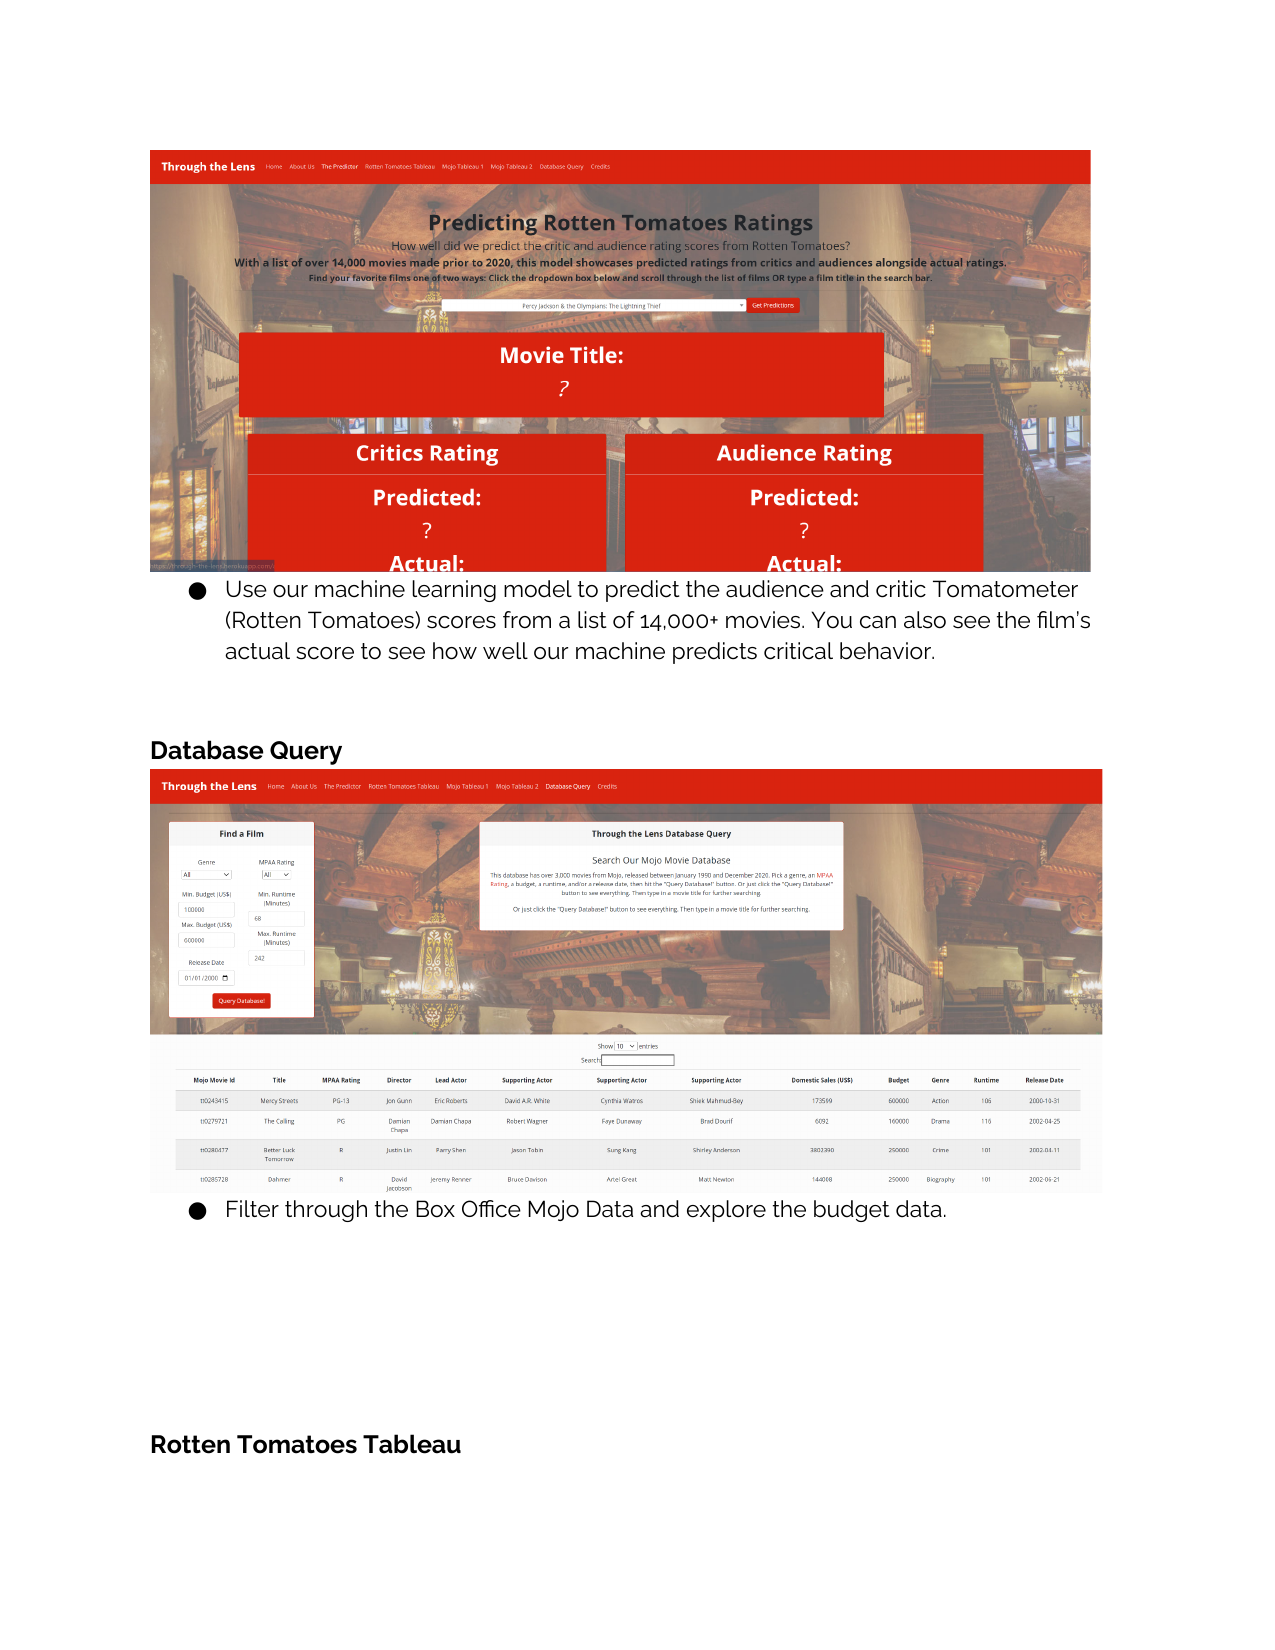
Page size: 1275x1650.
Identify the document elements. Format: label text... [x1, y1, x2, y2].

list Use our machine learning model to predict the audience and critic Tomatometer (Rotten Tomatoes) scores from a list of 14,000+ movies. You can also see the film’s actual score to see how well our machine predicts critical behavior. [187, 576, 1125, 664]
text Rotten Tomatoes Tableau [150, 1429, 1125, 1459]
picture [150, 769, 1103, 1193]
list Filter through the Box Office Mojo Data and explore the budget data. [187, 1196, 1125, 1223]
text Database Query [150, 736, 1125, 765]
picture [150, 150, 1091, 572]
